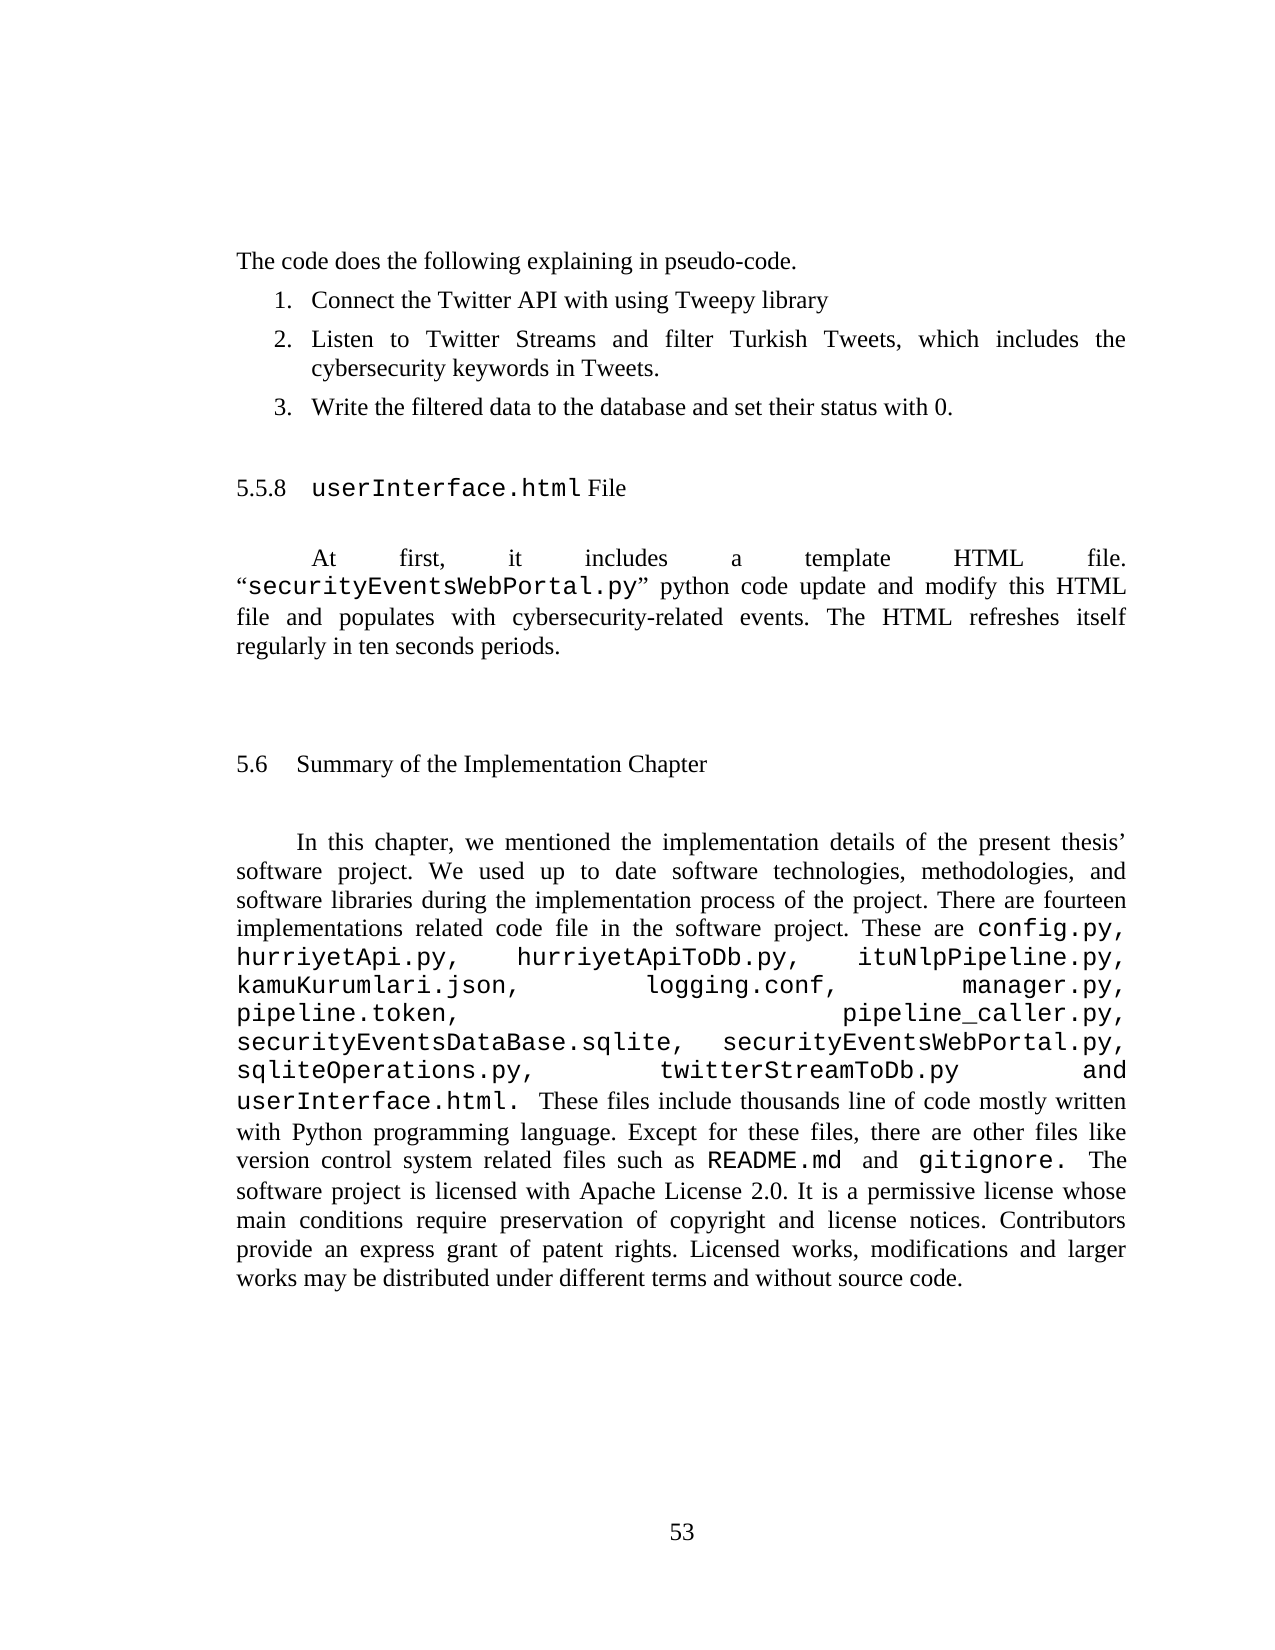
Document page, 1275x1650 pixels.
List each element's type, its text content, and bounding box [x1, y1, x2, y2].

text The code does the following explaining in pseudo-code. [236, 246, 1127, 275]
subtitle Summary of the Implementation Chapter [236, 749, 1127, 778]
list Connect the Twitter API with using Tweepy library [274, 285, 1127, 314]
list Write the filtered data to the database and set their status with 0. [274, 392, 1127, 421]
list Listen to Twitter Streams and filter Turkish Tweets, which includes the cybersecurity keywords in Tweets. [274, 324, 1127, 382]
subtitle userInterface.html File [236, 473, 1127, 503]
text At first, it includes a template HTML file. “securityEventsWebPortal.py” python code update and modify this HTML file and populates with cybersecurity-related events. The HTML refreshes itself regularly in ten seconds periods. [236, 543, 1127, 660]
text In this chapter, we mentioned the implementation details of the present thesis’ software project. We used up to date software technologies, methodologies, and software libraries during the implementation process of the project. There are fourteen implementations related code file in the software project. These are config.py, hurriyetApi.py, hurriyetApiToDb.py, ituNlpPipeline.py, kamuKurumlari.json, logging.conf, manager.py, pipeline.token, pipeline_caller.py, securityEventsDataBase.sqlite, securityEventsWebPortal.py, sqliteOperations.py, twitterStreamToDb.py and userInterface.html. These files include thousands line of code mostly written with Python programming language. Except for these files, there are other files like version control system related files such as README.md and gitignore. The software project is licensed with Apache License 2.0. It is a permissive license whose main conditions require preservation of copyright and license notices. Contributors provide an express grant of patent rights. Licensed works, modifications and larger works may be distributed under different terms and without source code. [236, 827, 1127, 1291]
